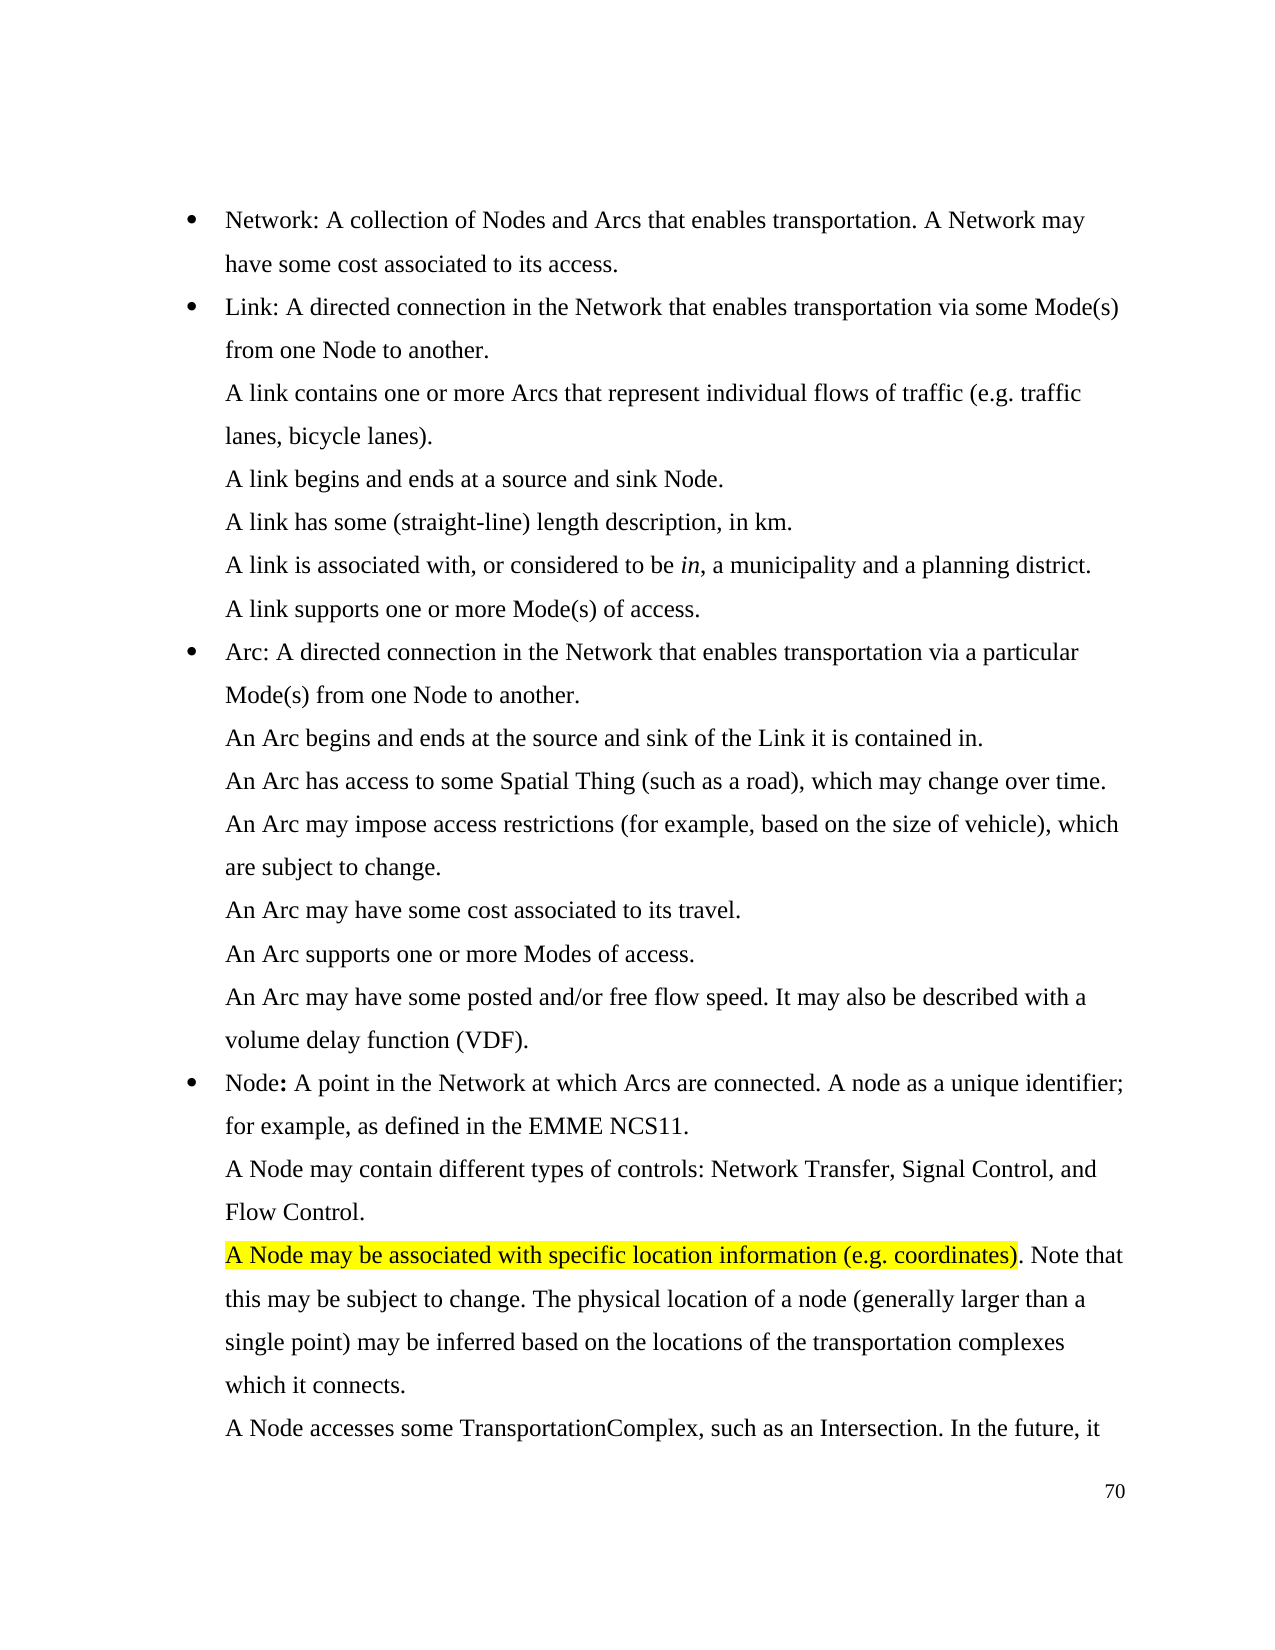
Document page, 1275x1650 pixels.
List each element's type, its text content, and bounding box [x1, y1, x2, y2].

list Arc: A directed connection in the Network that enables transportation via a particular Mode(s) from one Node to another. An Arc begins and ends at the source and sink of the Link it is contained in. An Arc has access to some Spatial Thing (such as a road), which may change over time. An Arc may impose access restrictions (for example, based on the size of vehicle), which are subject to change. An Arc may have some cost associated to its travel. An Arc supports one or more Modes of access. An Arc may have some posted and/or free flow speed. It may also be described with a volume delay function (VDF). [187, 637, 1125, 1054]
list Network: A collection of Nodes and Arcs that enables transportation. A Network may have some cost associated to its access. [187, 206, 1125, 277]
list Link: A directed connection in the Network that enables transportation via some Mode(s) from one Node to another. A link contains one or more Arcs that represent individual flows of traffic (e.g. traffic lanes, bicycle lanes). A link begins and ends at a source and sink Node. A link has some (straight-line) length description, in km. A link is associated with, or considered to be in, a municipality and a planning district. A link supports one or more Mode(s) of access. [187, 292, 1125, 622]
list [187, 1068, 1125, 1442]
